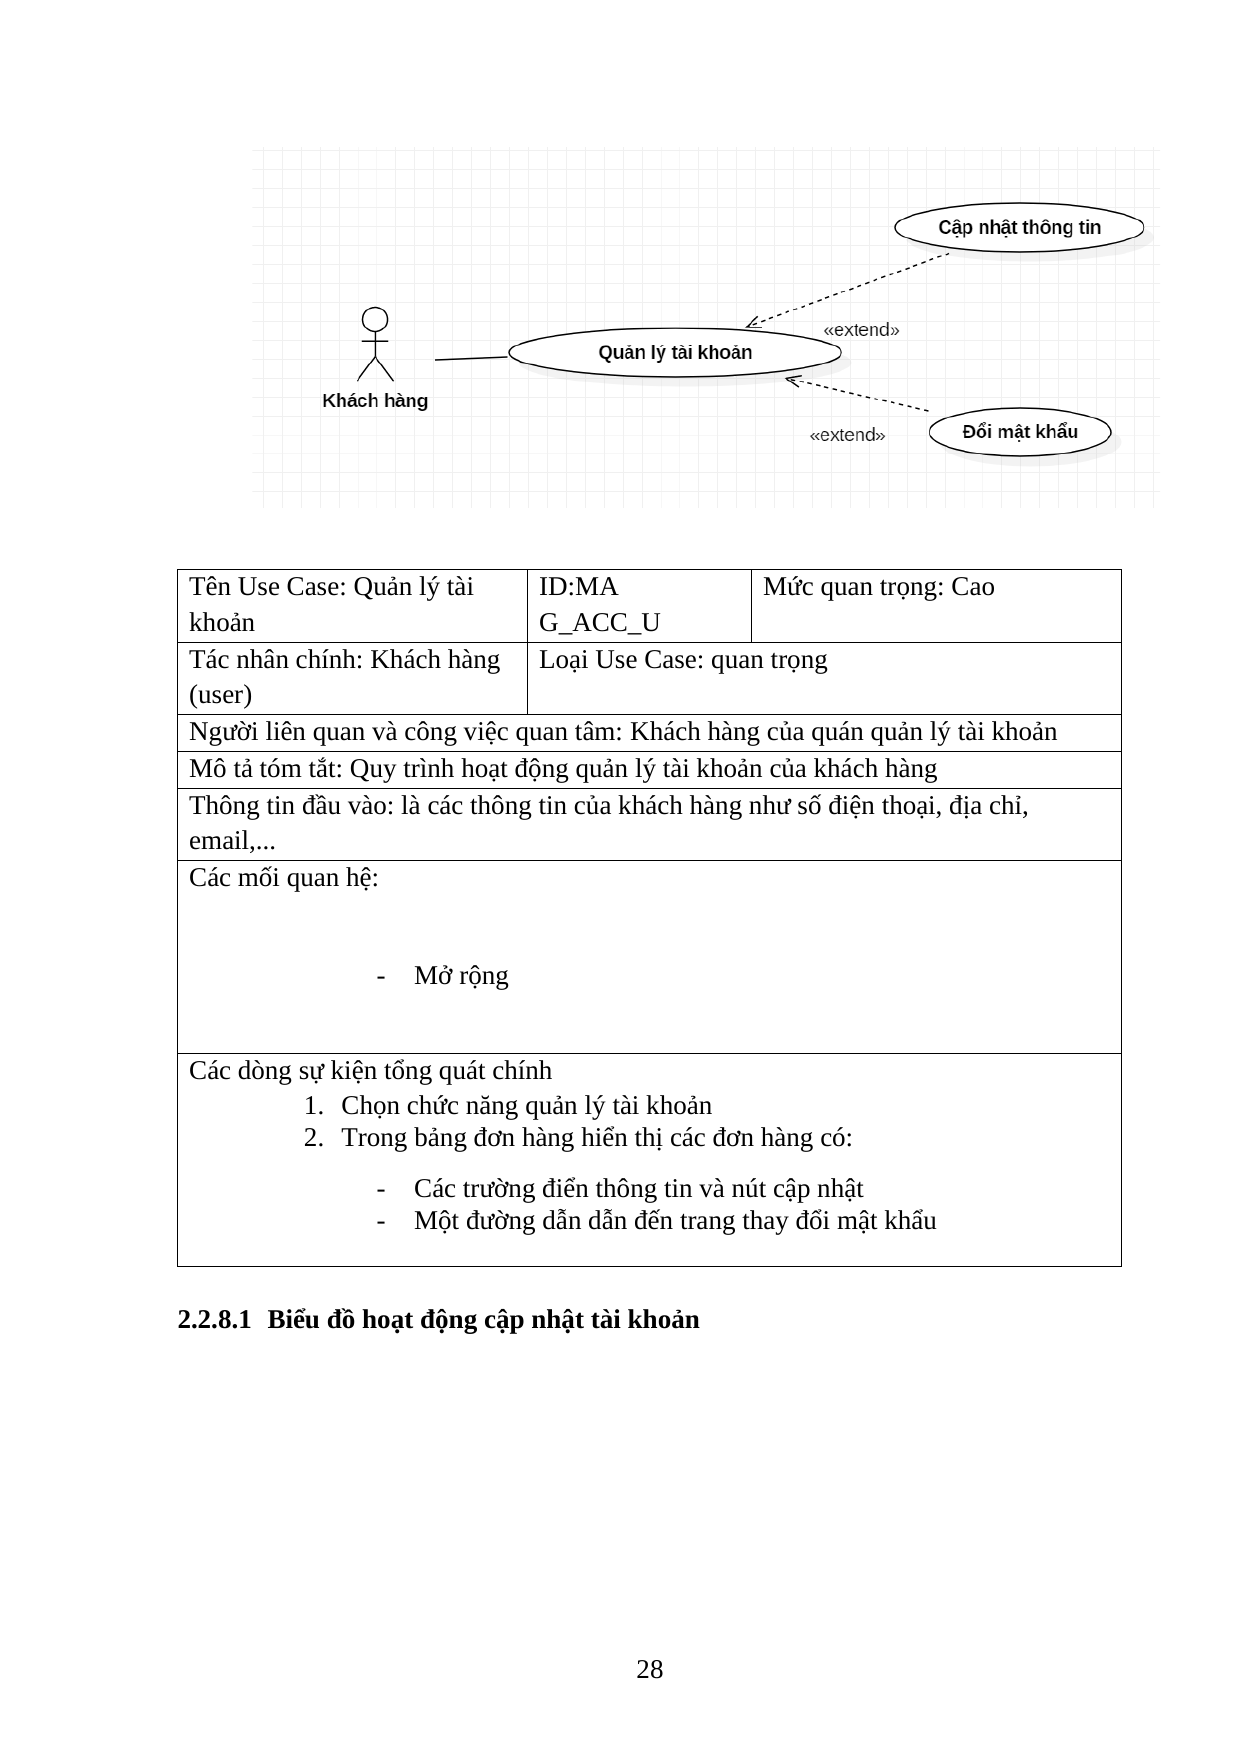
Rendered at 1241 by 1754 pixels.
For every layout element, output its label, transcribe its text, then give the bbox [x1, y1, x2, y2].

table_cell Tác nhân chính: Khách hàng (user) [178, 643, 527, 714]
picture [252, 147, 1161, 508]
table_header Mức quan trọng: Cao [752, 570, 1121, 642]
table_cell Các mối quan hệ: Mở rộng [178, 861, 1121, 1053]
table_cell Người liên quan và công việc quan tâm: Khách hàng của quán quản lý tài khoản [178, 715, 1121, 751]
table_header Tên Use Case: Quản lý tài khoản [178, 570, 527, 642]
list Biểu đồ hoạt động cập nhật tài khoản [177, 1303, 1122, 1334]
table_header ID:MAG_ACC_U [528, 570, 751, 642]
table_cell Loại Use Case: quan trọng [528, 643, 1121, 714]
table_cell Thông tin đầu vào: là các thông tin của khách hàng như số điện thoại, địa chỉ, email,... [178, 789, 1121, 860]
table_cell Các dòng sự kiện tổng quát chính Chọn chức năng quản lý tài khoản Trong bảng đơn hàng hiển thị các đơn hàng có: Các trường điển thông tin và nút cập nhật Một đường dẫn dẫn đến trang thay đổi mật khẩu [178, 1054, 1121, 1266]
table_cell Mô tả tóm tắt: Quy trình hoạt động quản lý tài khoản của khách hàng [178, 752, 1121, 788]
